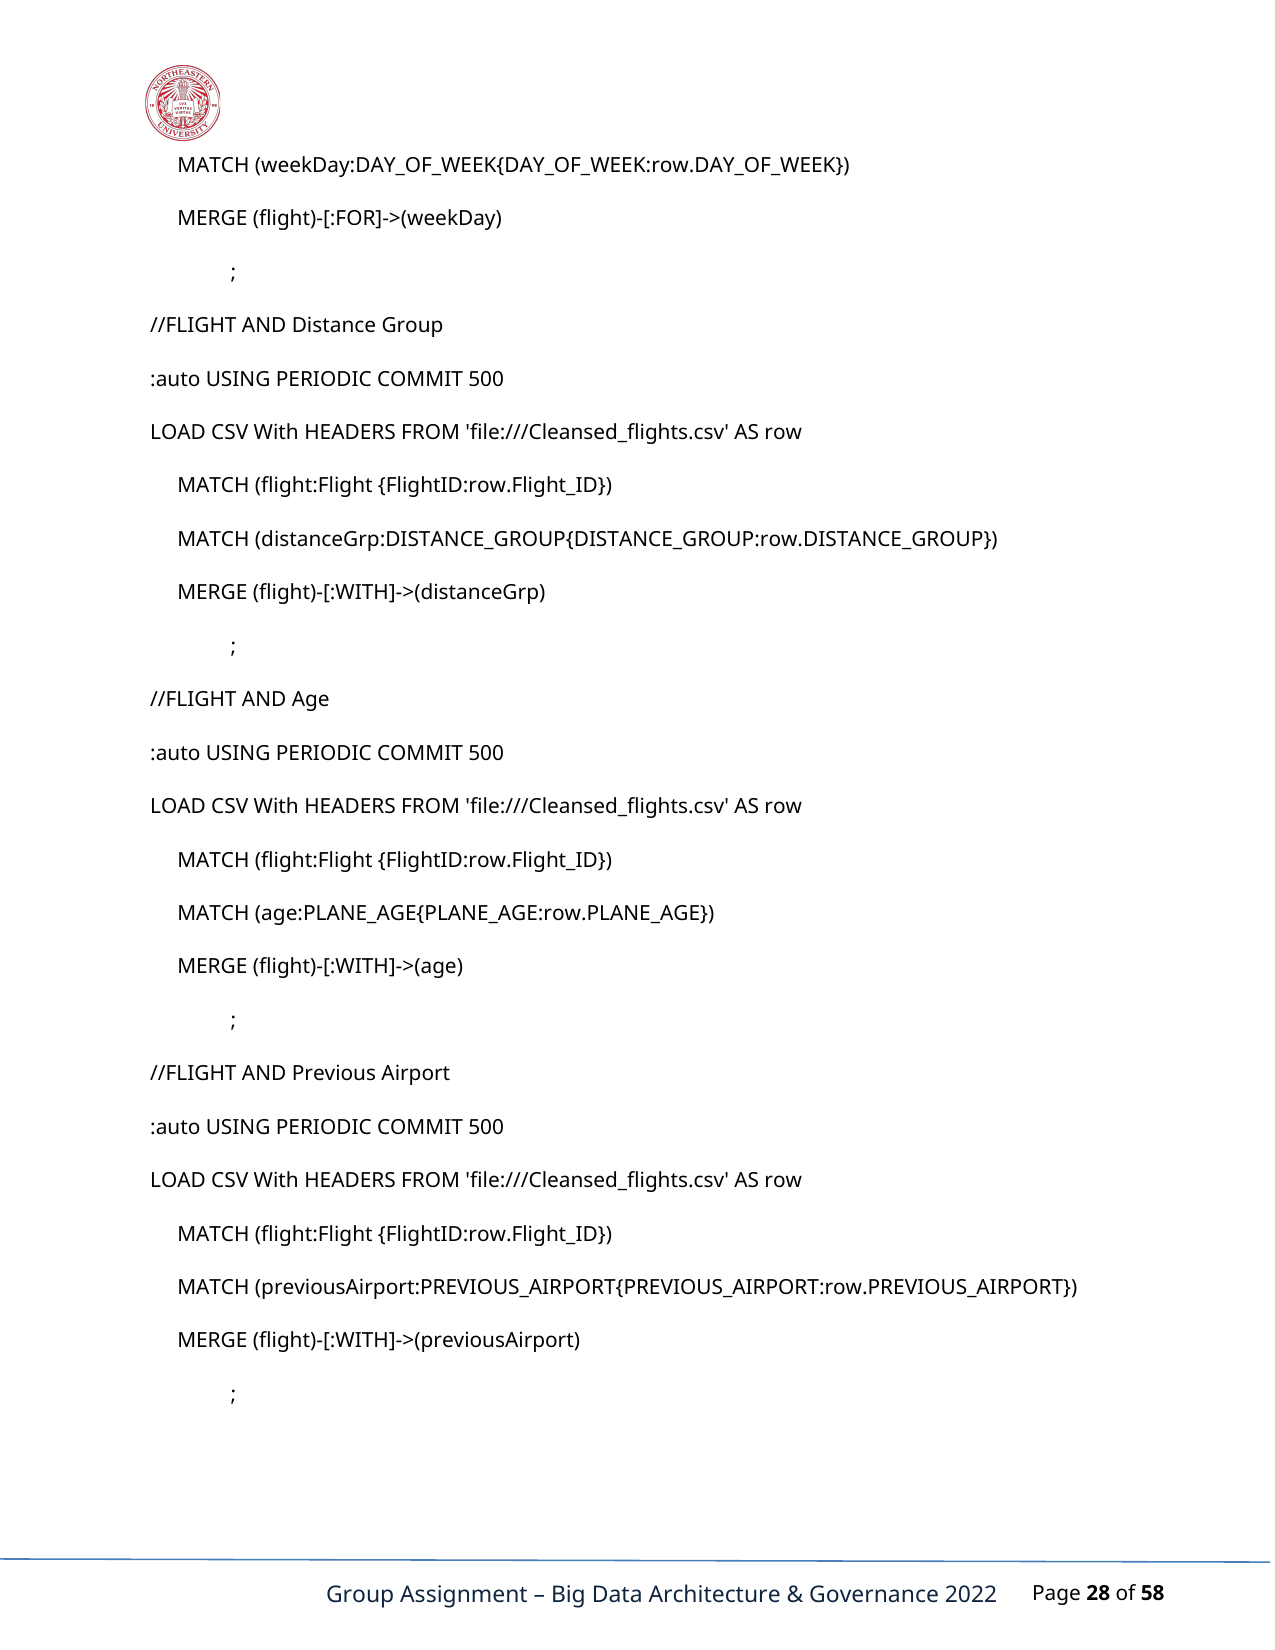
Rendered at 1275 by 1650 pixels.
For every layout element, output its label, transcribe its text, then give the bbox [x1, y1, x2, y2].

text :auto USING PERIODIC COMMIT 500 [150, 738, 1125, 766]
text //FLIGHT AND Previous Airport [150, 1058, 1125, 1087]
text MATCH (flight:Flight {FlightID:row.Flight_ID}) [150, 1219, 1125, 1247]
text ; [150, 1379, 1125, 1407]
picture [145, 65, 221, 141]
text MATCH (previousAirport:PREVIOUS_AIRPORT{PREVIOUS_AIRPORT:row.PREVIOUS_AIRPORT}) [150, 1272, 1125, 1301]
text MATCH (flight:Flight {FlightID:row.Flight_ID}) [150, 845, 1125, 873]
text :auto USING PERIODIC COMMIT 500 [150, 364, 1125, 392]
text MERGE (flight)-[:WITH]->(age) [150, 952, 1125, 980]
text MATCH (age:PLANE_AGE{PLANE_AGE:row.PLANE_AGE}) [150, 898, 1125, 927]
text ; [150, 257, 1125, 285]
text MATCH (distanceGrp:DISTANCE_GROUP{DISTANCE_GROUP:row.DISTANCE_GROUP}) [150, 524, 1125, 552]
text MERGE (flight)-[:WITH]->(previousAirport) [150, 1326, 1125, 1354]
text MERGE (flight)-[:FOR]->(weekDay) [150, 203, 1125, 232]
text MERGE (flight)-[:WITH]->(distanceGrp) [150, 577, 1125, 606]
text LOAD CSV With HEADERS FROM 'file:///Cleansed_flights.csv' AS row [150, 791, 1125, 820]
text LOAD CSV With HEADERS FROM 'file:///Cleansed_flights.csv' AS row [150, 417, 1125, 446]
text //FLIGHT AND Age [150, 684, 1125, 713]
text //FLIGHT AND Distance Group [150, 310, 1125, 339]
text MATCH (weekDay:DAY_OF_WEEK{DAY_OF_WEEK:row.DAY_OF_WEEK}) [150, 150, 1125, 178]
text LOAD CSV With HEADERS FROM 'file:///Cleansed_flights.csv' AS row [150, 1165, 1125, 1194]
text ; [150, 1005, 1125, 1033]
text MATCH (flight:Flight {FlightID:row.Flight_ID}) [150, 471, 1125, 499]
text ; [150, 631, 1125, 659]
text :auto USING PERIODIC COMMIT 500 [150, 1112, 1125, 1140]
